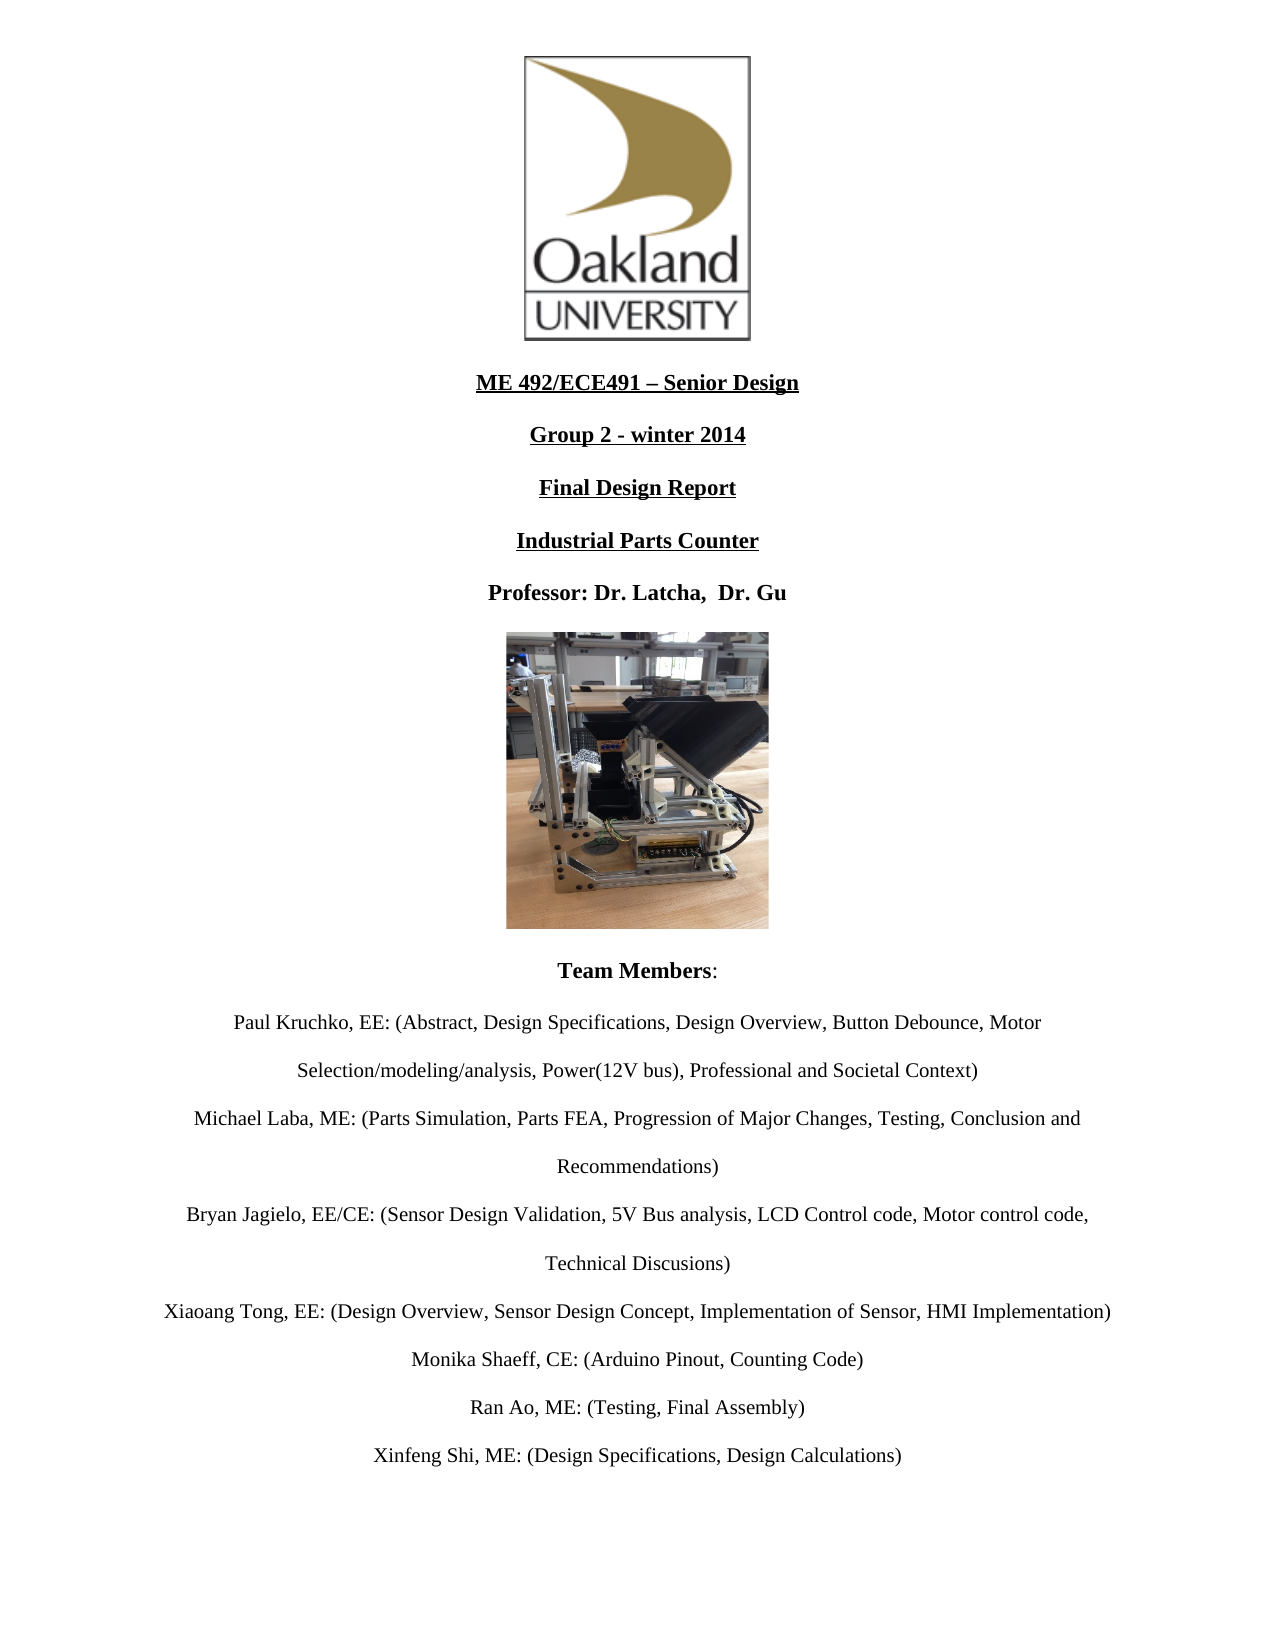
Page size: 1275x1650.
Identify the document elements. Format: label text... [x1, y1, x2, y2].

text Final Design Report [150, 474, 1125, 500]
text Ran Ao, ME: (Testing, Final Assembly) [150, 1395, 1125, 1419]
text Xiaoang Tong, EE: (Design Overview, Sensor Design Concept, Implementation of Sensor, HMI Implementation) [150, 1298, 1125, 1323]
text Industrial Parts Counter [150, 527, 1125, 553]
text Xinfeng Shi, ME: (Design Specifications, Design Calculations) [150, 1443, 1125, 1467]
text ME 492/ECE491 – Senior Design [150, 369, 1125, 395]
text Team Members: [150, 957, 1125, 983]
text Monika Shaeff, CE: (Arduino Pinout, Counting Code) [150, 1347, 1125, 1371]
picture [506, 632, 769, 929]
text Paul Kruchko, EE: (Abstract, Design Specifications, Design Overview, Button Debounce, Motor Selection/modeling/analysis, Power(12V bus), Professional and Societal Context) [150, 1010, 1125, 1082]
text Bryan Jagielo, EE/CE: (Sensor Design Validation, 5V Bus analysis, LCD Control code, Motor control code, Technical Discusions) [150, 1202, 1125, 1274]
text Group 2 - winter 2014 [150, 421, 1125, 448]
text Professor: Dr. Latcha, Dr. Gu [150, 579, 1125, 606]
picture [524, 56, 751, 341]
text Michael Laba, ME: (Parts Simulation, Parts FEA, Progression of Major Changes, Testing, Conclusion and Recommendations) [150, 1106, 1125, 1178]
